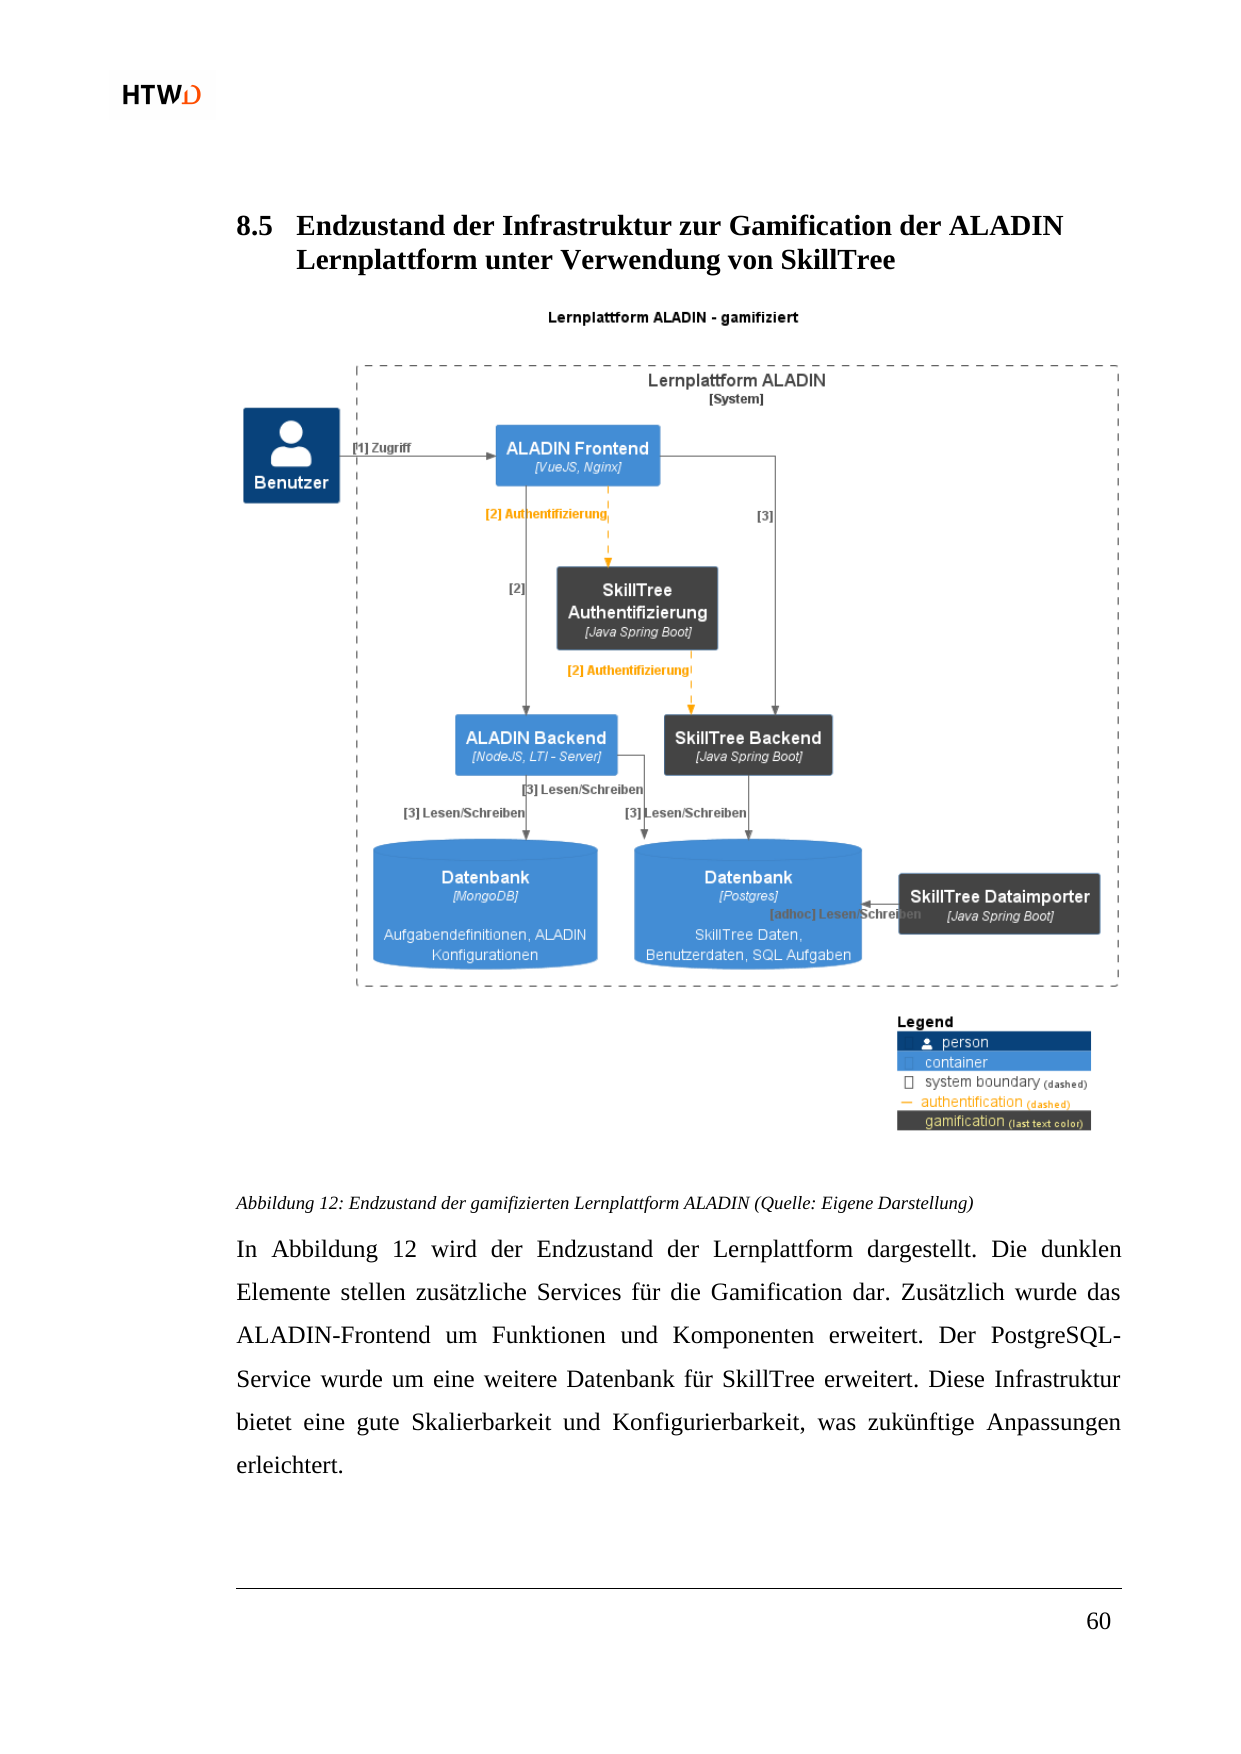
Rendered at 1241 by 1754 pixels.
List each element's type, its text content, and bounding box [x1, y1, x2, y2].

subtitle Endzustand der Infrastruktur zur Gamification der ALADIN Lernplattform unter Verwendung von SkillTree [236, 208, 1122, 276]
text In Abbildung 12 wird der Endzustand der Lernplattform dargestellt. Die dunklen Elemente stellen zusätzliche Services für die Gamification dar. Zusätzlich wurde das ALADIN-Frontend um Funktionen und Komponenten erweitert. Der PostgreSQL-Service wurde um eine weitere Datenbank für SkillTree erweitert. Diese Infrastruktur bietet eine gute Skalierbarkeit und Konfigurierbarkeit, was zukünftige Anpassungen erleichtert. [236, 1234, 1122, 1479]
picture [108, 70, 216, 120]
picture [236, 296, 1123, 1157]
